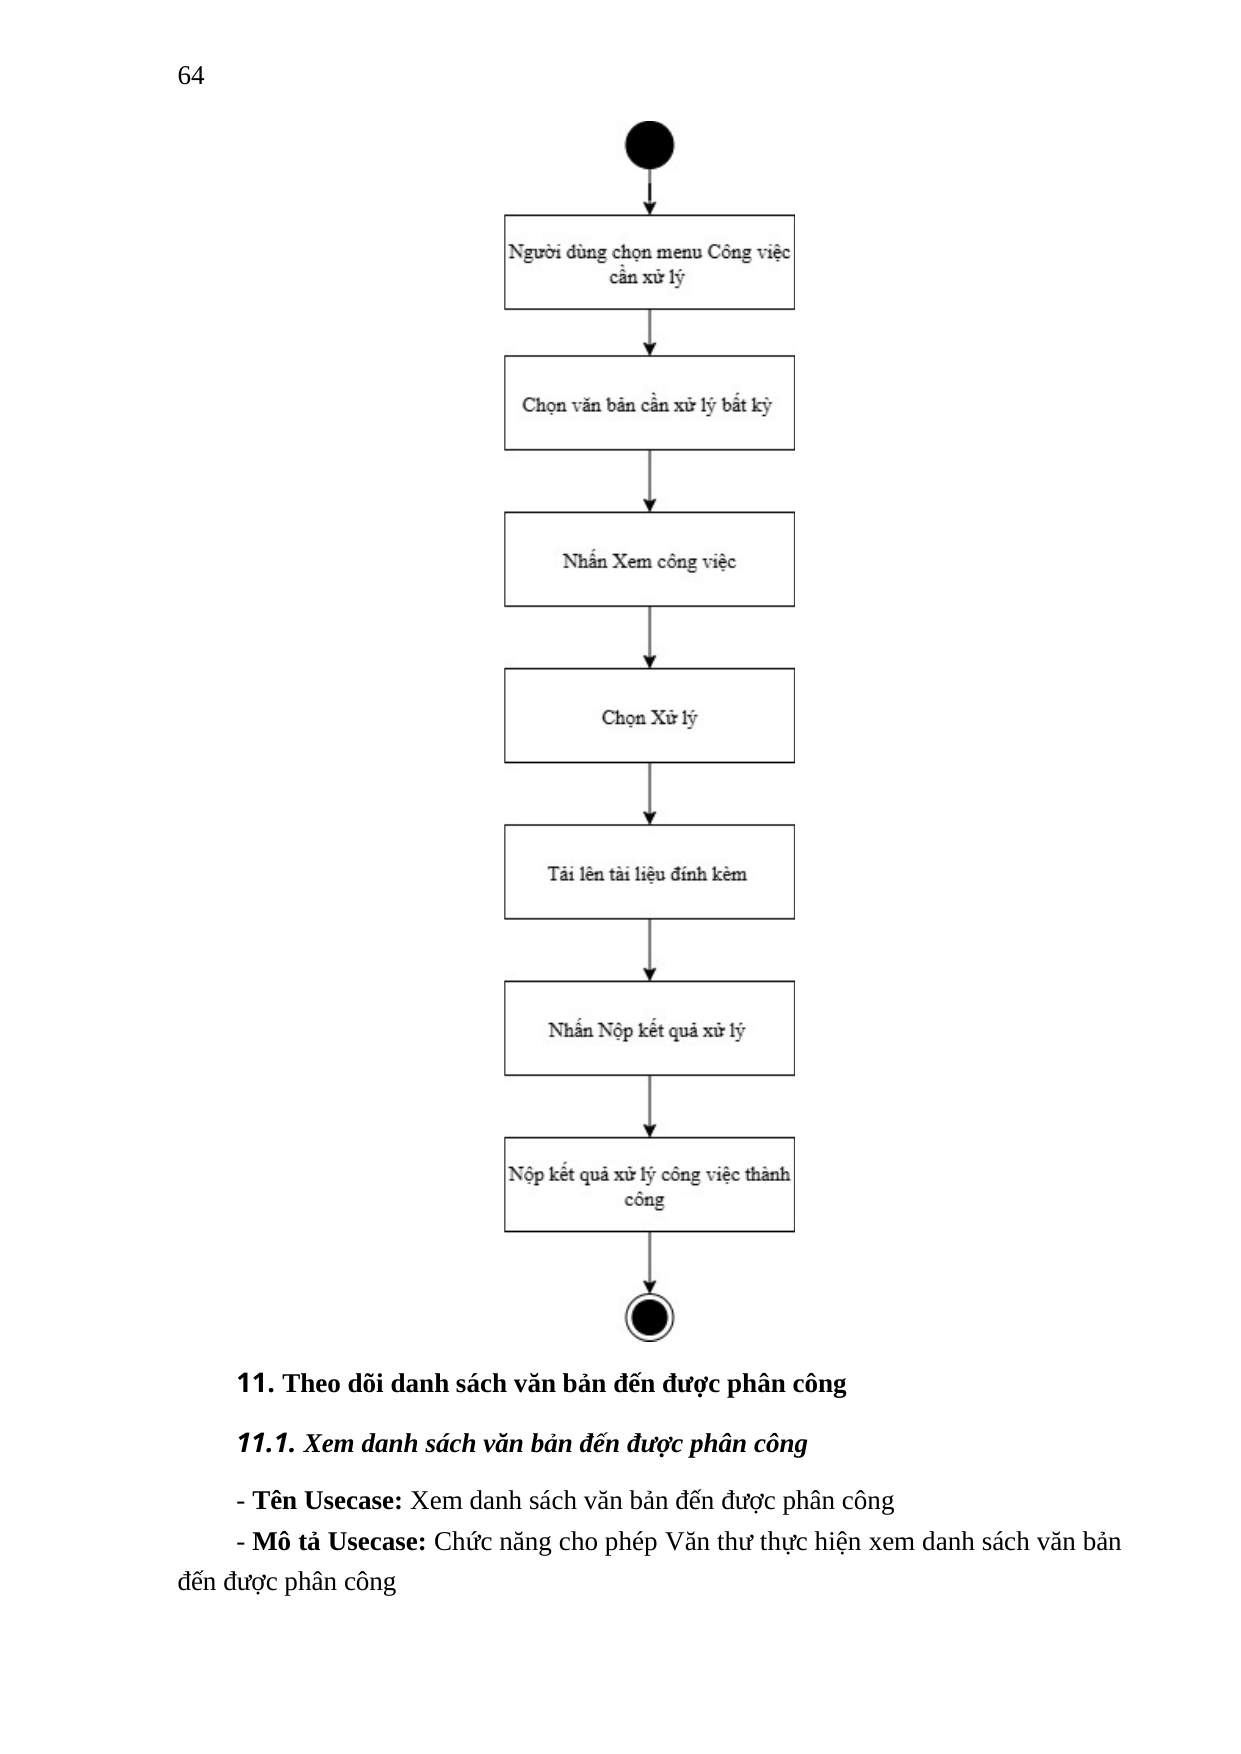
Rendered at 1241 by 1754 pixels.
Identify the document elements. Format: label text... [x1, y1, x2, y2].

subtitle Theo dõi danh sách văn bản đến được phân công [177, 1363, 1122, 1400]
subtitle Xem danh sách văn bản đến được phân công [177, 1424, 1122, 1461]
list Tên Usecase: Xem danh sách văn bản đến được phân công [177, 1484, 1122, 1515]
list Mô tả Usecase: Chức năng cho phép Văn thư thực hiện xem danh sách văn bản đến được phân công [177, 1525, 1122, 1596]
picture [504, 121, 795, 1342]
